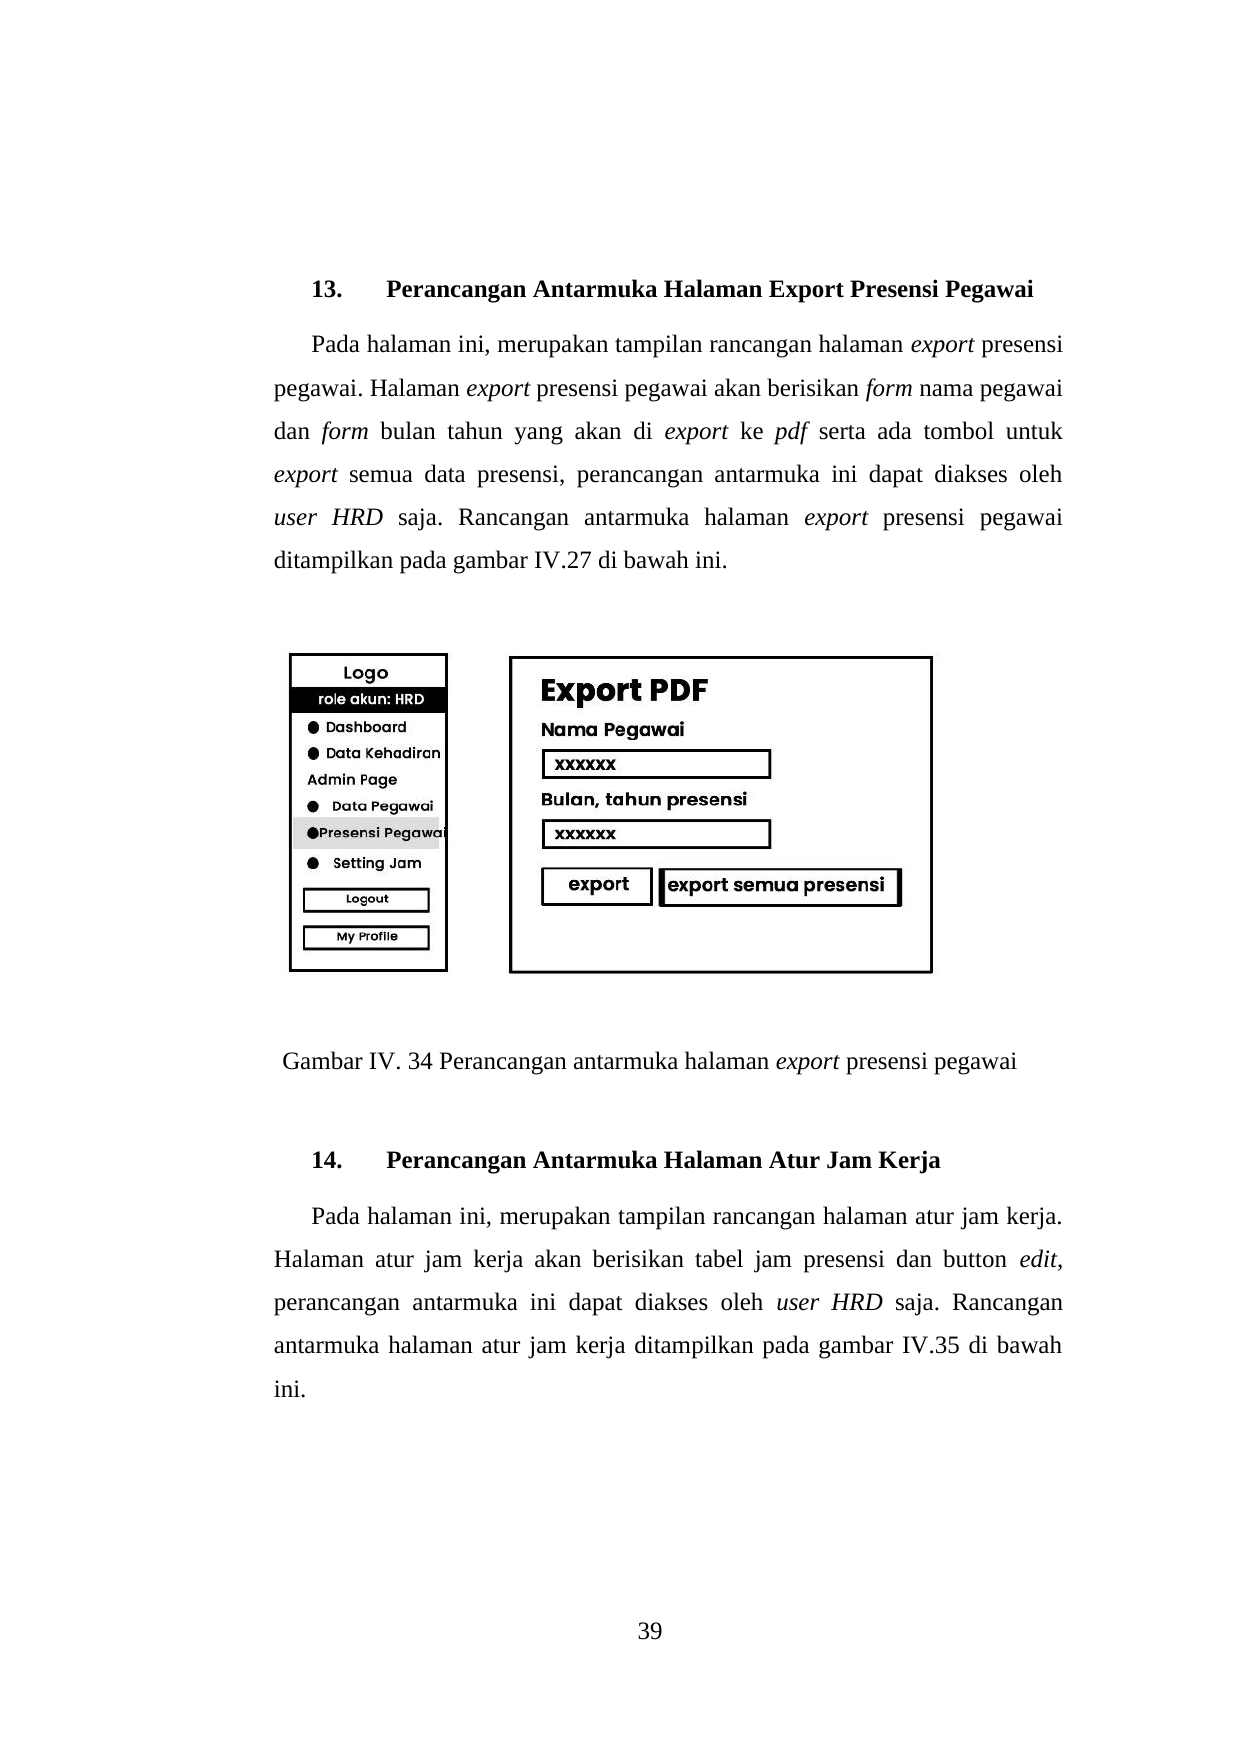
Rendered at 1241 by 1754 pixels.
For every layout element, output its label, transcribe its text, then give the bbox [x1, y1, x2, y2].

list Perancangan Antarmuka Halaman Atur Jam Kerja [311, 1146, 1061, 1174]
picture [273, 643, 1024, 1030]
text Pada halaman ini, merupakan tampilan rancangan halaman export presensi pegawai. Halaman export presensi pegawai akan berisikan form nama pegawai dan form bulan tahun yang akan di export ke pdf serta ada tombol untuk export semua data presensi, perancangan antarmuka ini dapat diakses oleh user HRD saja. Rancangan antarmuka halaman export presensi pegawai ditampilkan pada gambar IV.27 di bawah ini. [274, 329, 1063, 574]
list Perancangan Antarmuka Halaman Export Presensi Pegawai [311, 274, 1061, 303]
text Pada halaman ini, merupakan tampilan rancangan halaman atur jam kerja. Halaman atur jam kerja akan berisikan tabel jam presensi dan button edit, perancangan antarmuka ini dapat diakses oleh user HRD saja. Rancangan antarmuka halaman atur jam kerja ditampilkan pada gambar IV.35 di bawah ini. [274, 1201, 1063, 1402]
text Gambar IV. 34 Perancangan antarmuka halaman export presensi pegawai [236, 1046, 1063, 1075]
